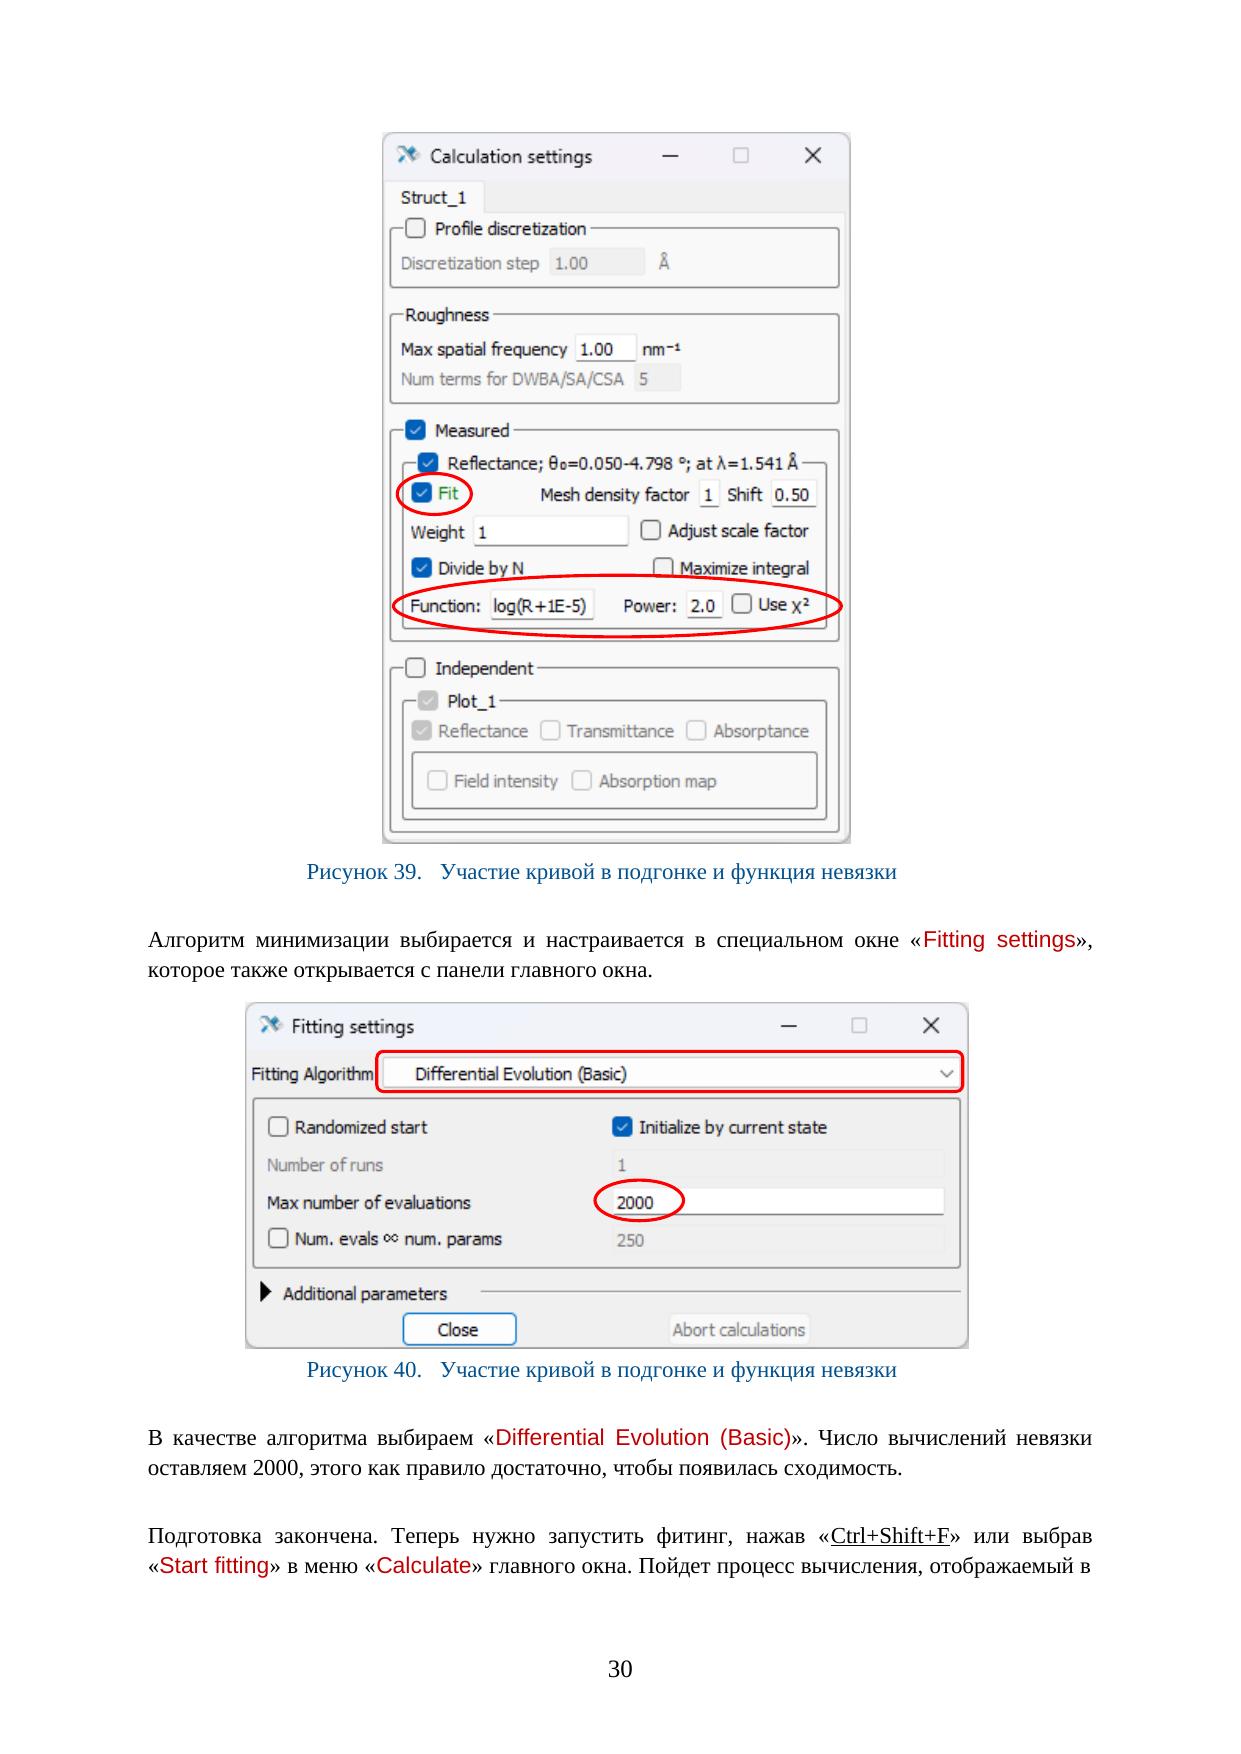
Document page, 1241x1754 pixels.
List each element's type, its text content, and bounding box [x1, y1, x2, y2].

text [148, 1522, 1093, 1578]
picture [245, 1002, 969, 1349]
text Алгоритм минимизации выбирается и настраивается в специальном окне «Fitting settings», которое также открывается с панели главного окна. [148, 926, 1093, 982]
text В качестве алгоритма выбираем «Differential Evolution (Basic)». Число вычислений невязки оставляем 2000, этого как правило достаточно, чтобы появилась сходимость. [148, 1424, 1093, 1480]
picture [382, 132, 851, 844]
